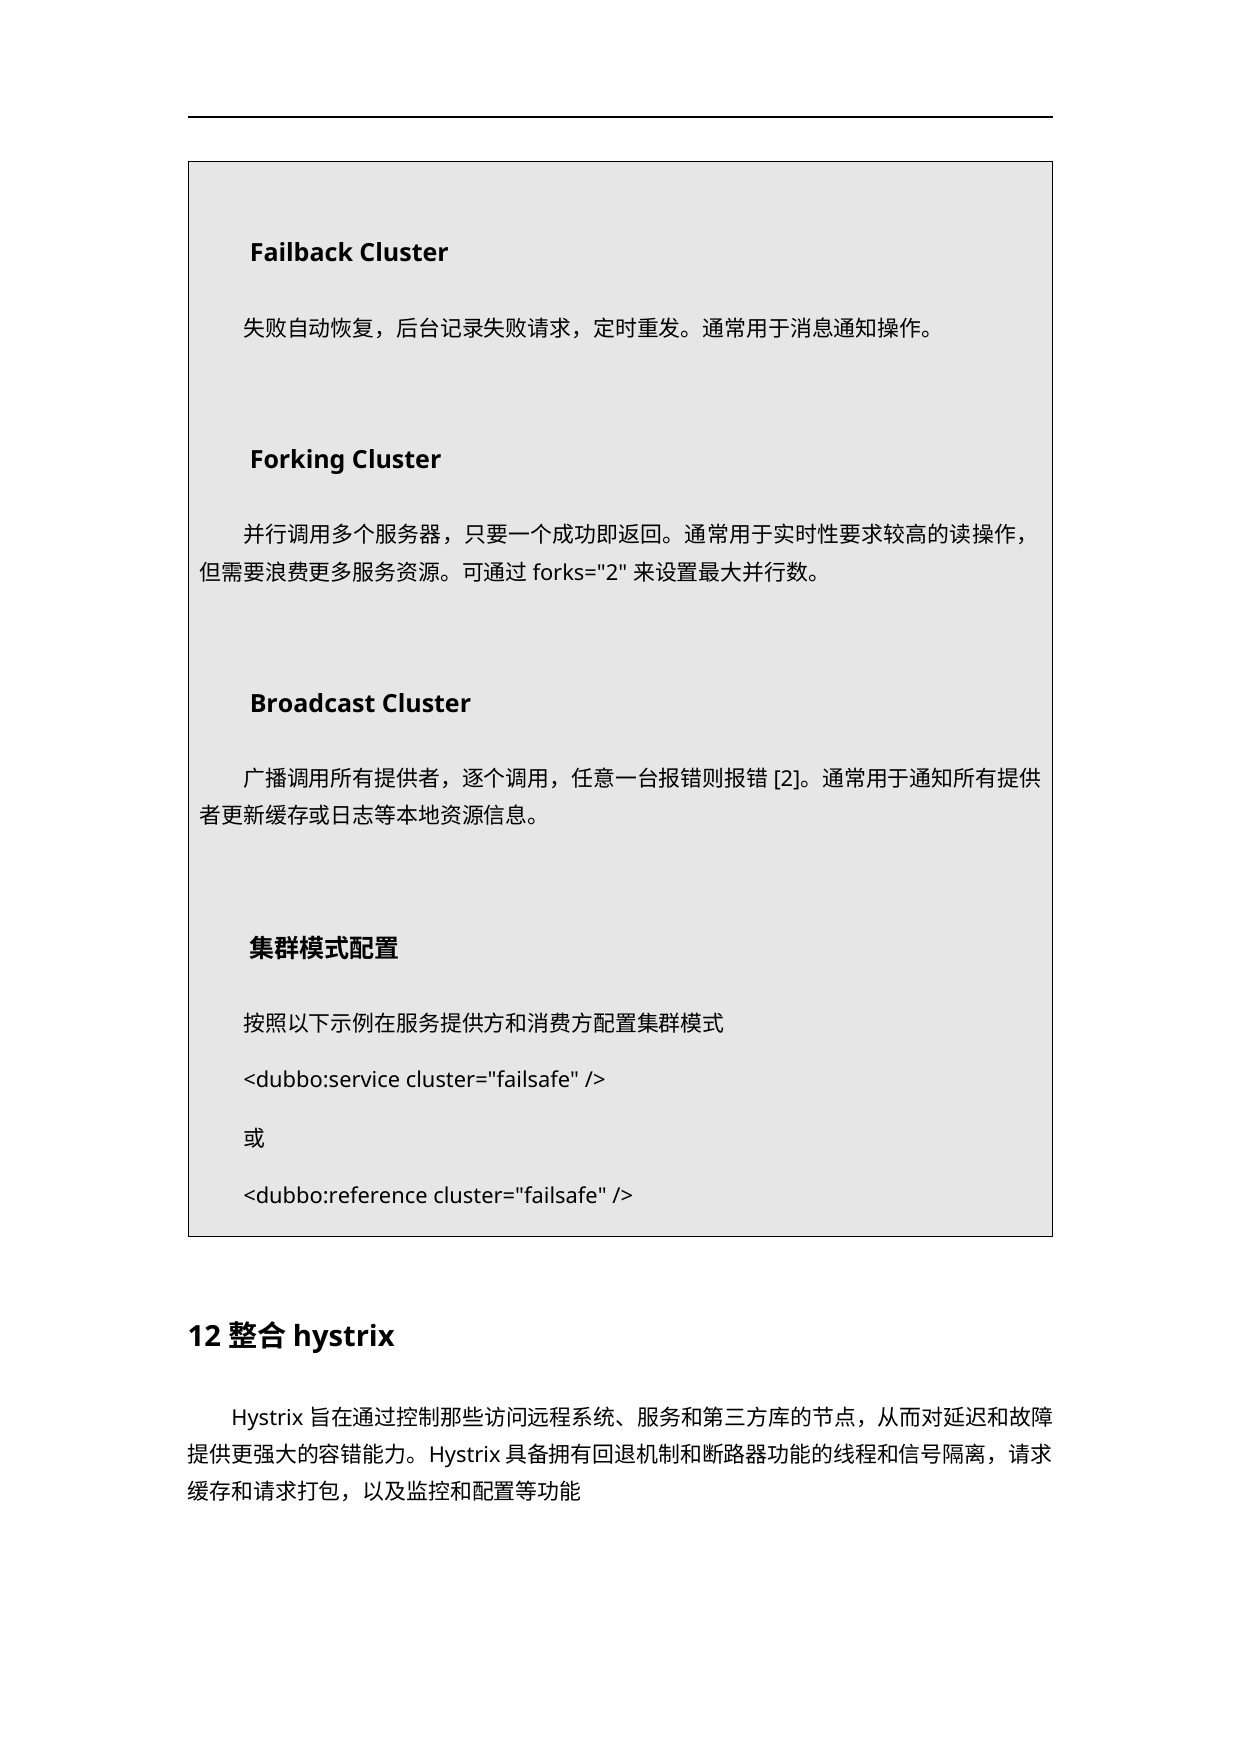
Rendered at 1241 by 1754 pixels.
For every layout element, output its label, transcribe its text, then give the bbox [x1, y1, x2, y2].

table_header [189, 162, 1052, 1236]
text Hystrix 旨在通过控制那些访问远程系统、服务和第三方库的节点，从而对延迟和故障提供更强大的容错能力。Hystrix具备拥有回退机制和断路器功能的线程和信号隔离，请求缓存和请求打包，以及监控和配置等功能 [187, 1399, 1053, 1506]
subtitle 整合hystrix [187, 1301, 1053, 1366]
